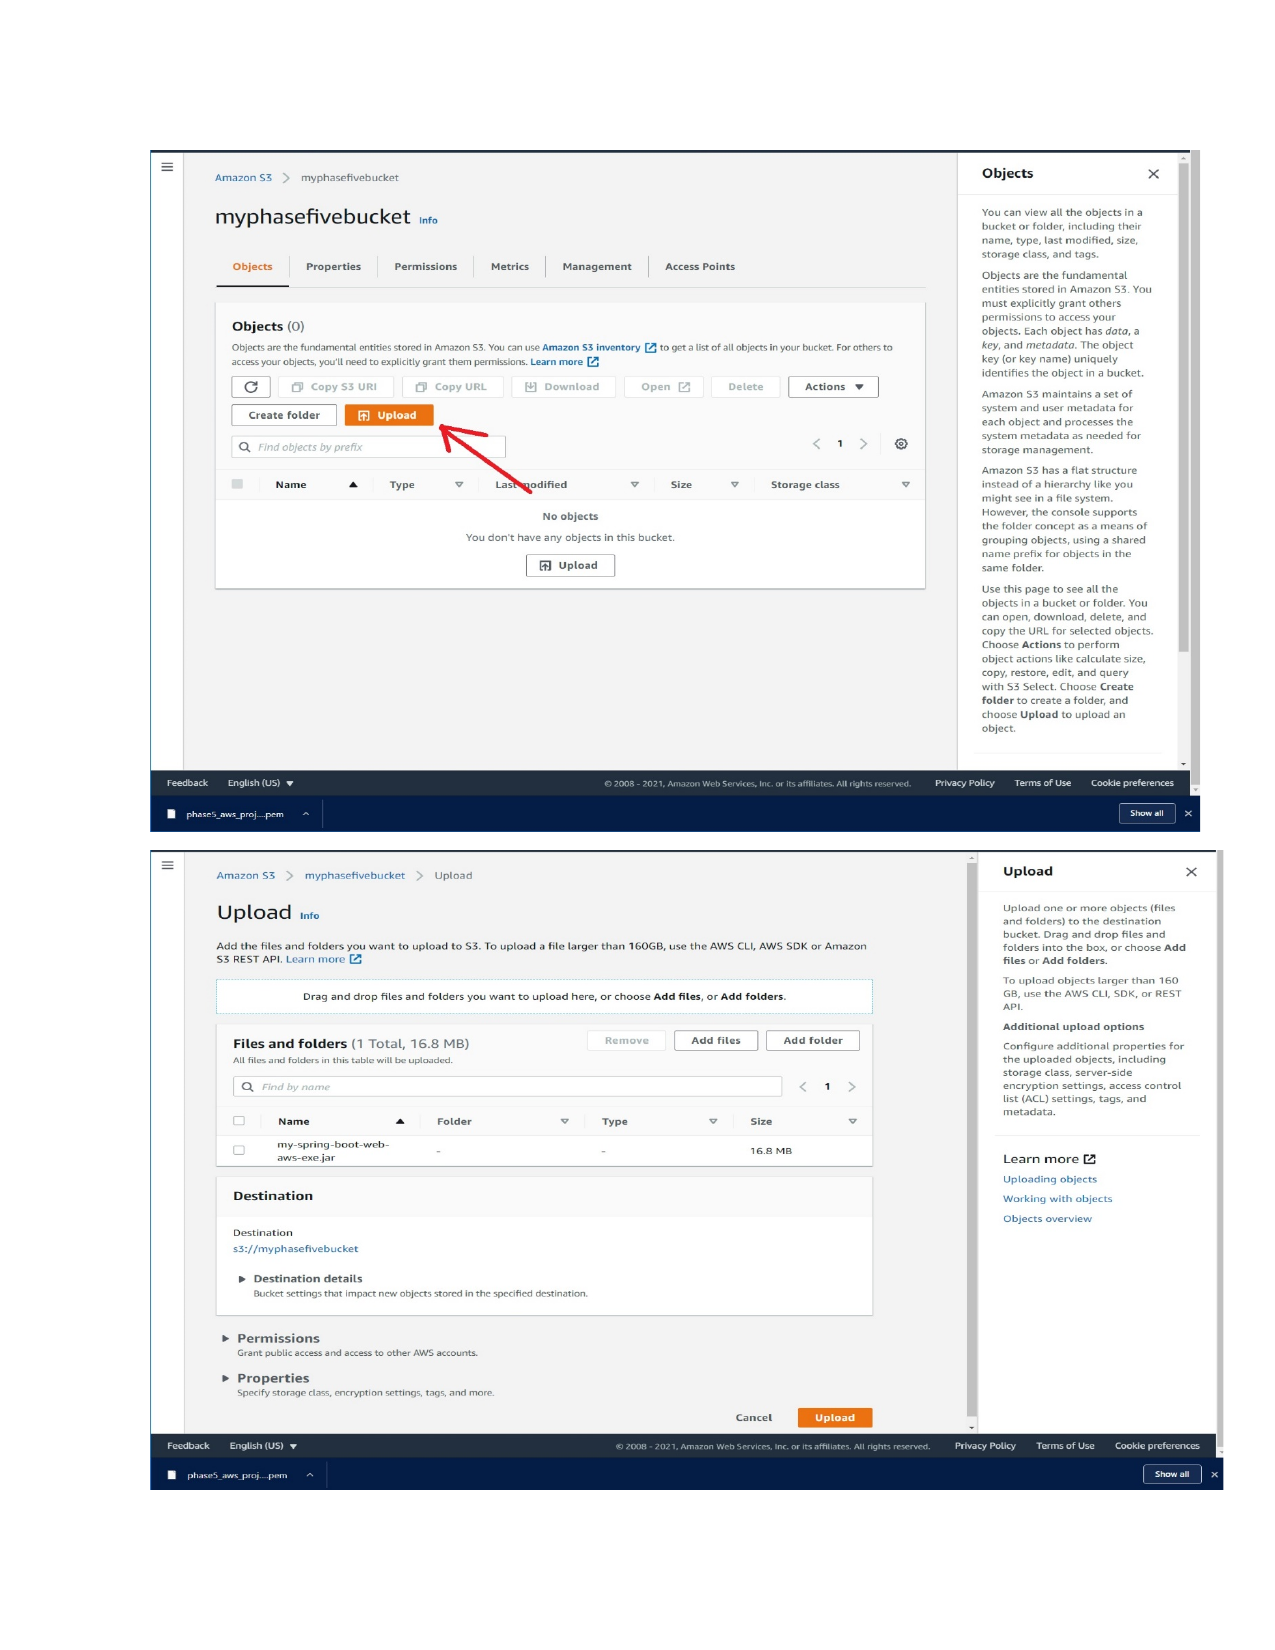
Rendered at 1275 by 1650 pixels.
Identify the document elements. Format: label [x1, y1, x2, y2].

picture [150, 150, 1200, 832]
picture [150, 850, 1224, 1490]
